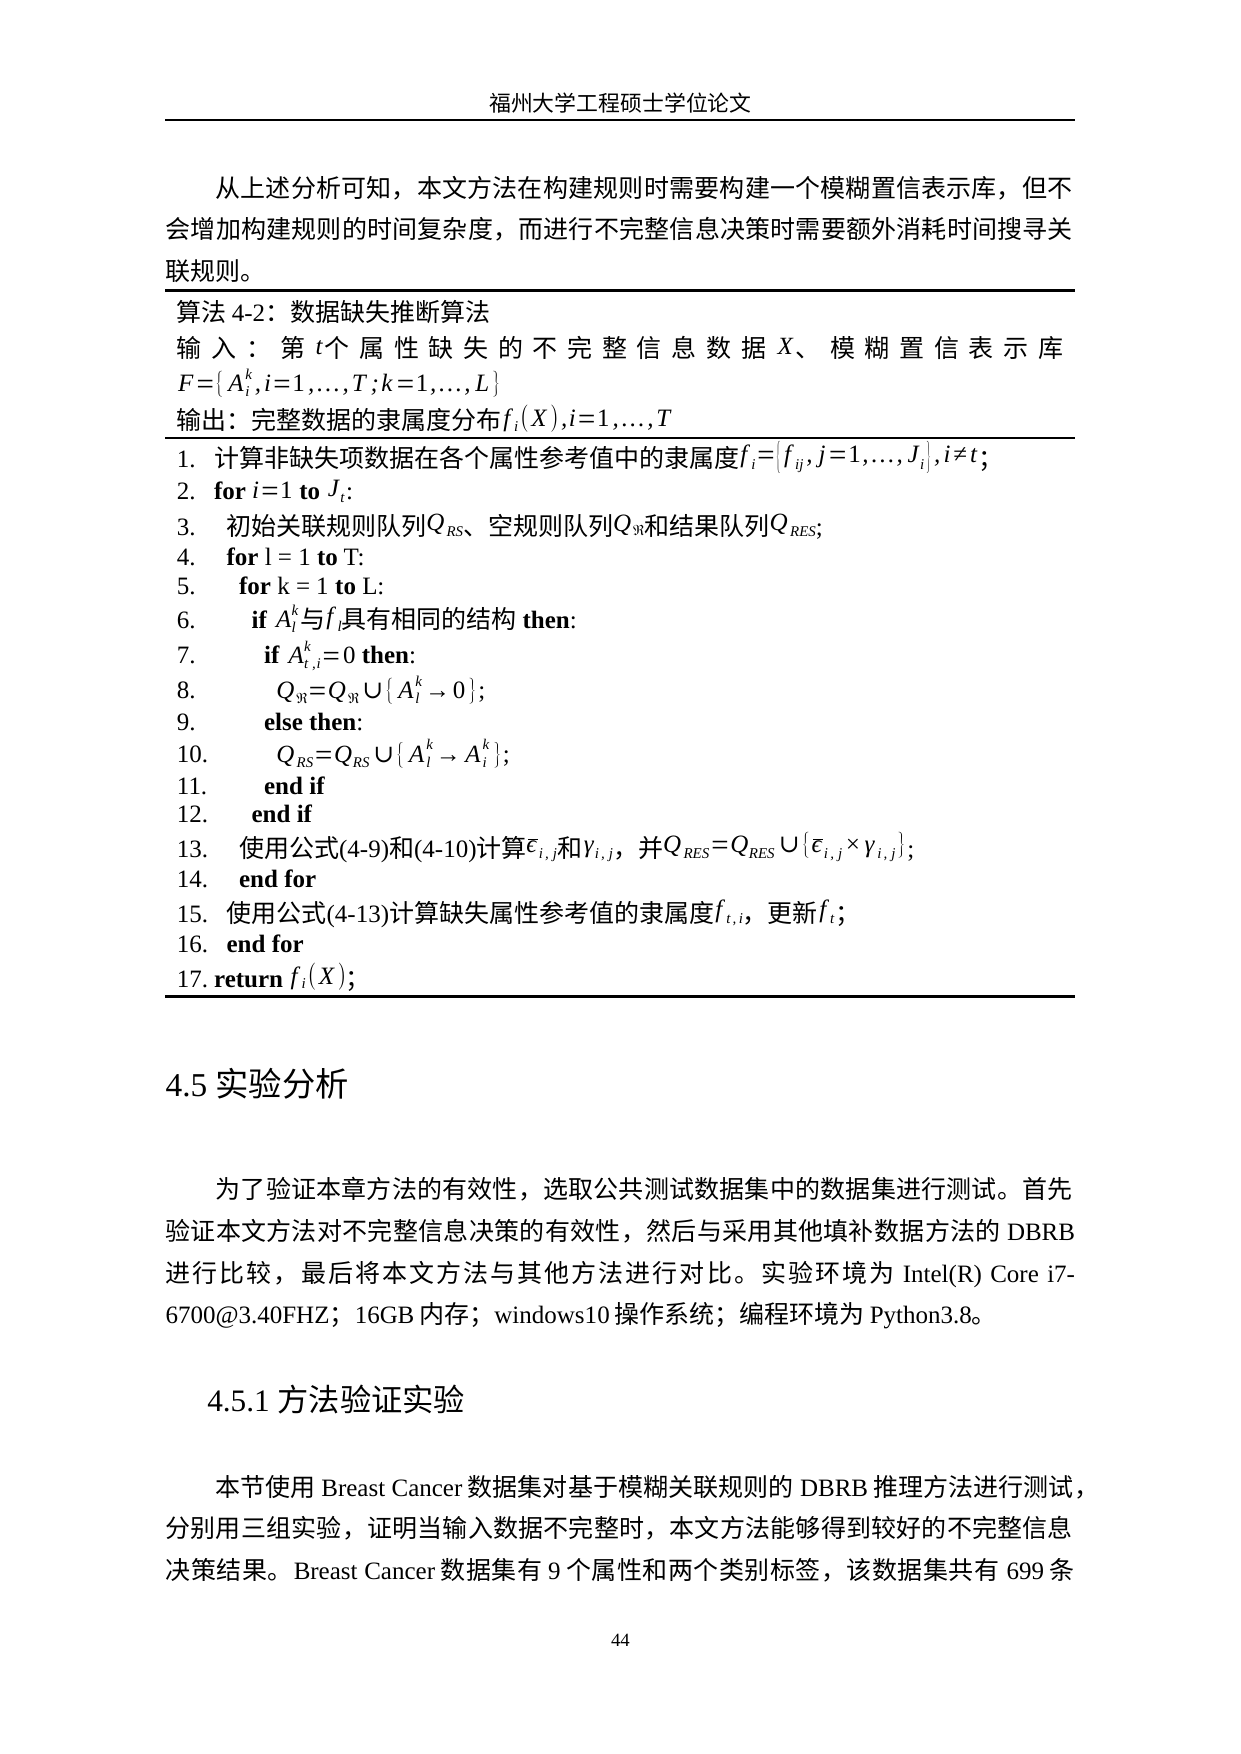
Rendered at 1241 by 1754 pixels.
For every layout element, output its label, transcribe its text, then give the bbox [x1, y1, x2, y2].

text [165, 1463, 1075, 1588]
table_cell 计算非缺失项数据在各个属性参考值中的隶属度； for to : 初始关联规则队列、空规则队列和结果队列; for l = 1 to T: for k = 1 to L: if 与具有相同的结构 then: if then: ; else then: ; end if end if 使用公式(4-9)和(4-10)计算和，并; end for 使用公式(4-13)计算缺失属性参考值的隶属度，更新； end for return ； [165, 439, 1075, 994]
text 从上述分析可知，本文方法在构建规则时需要构建一个模糊置信表示库，但不会增加构建规则的时间复杂度，而进行不完整信息决策时需要额外消耗时间搜寻关联规则。 [165, 164, 1075, 289]
table_header 算法4-2：数据缺失推断算法 输入：第个属性缺失的不完整信息数据、模糊置信表示库 输出：完整数据的隶属度分布 [165, 292, 1075, 437]
text 为了验证本章方法的有效性，选取公共测试数据集中的数据集进行测试。首先验证本文方法对不完整信息决策的有效性，然后与采用其他填补数据方法的DBRB进行比较，最后将本文方法与其他方法进行对比。实验环境为Intel(R) Core i7-6700@3.40FHZ；16GB内存；windows10操作系统；编程环境为Python3.8。 [165, 1166, 1075, 1332]
subtitle 方法验证实验 [165, 1363, 1075, 1431]
subtitle 实验分析 [165, 1048, 1075, 1116]
